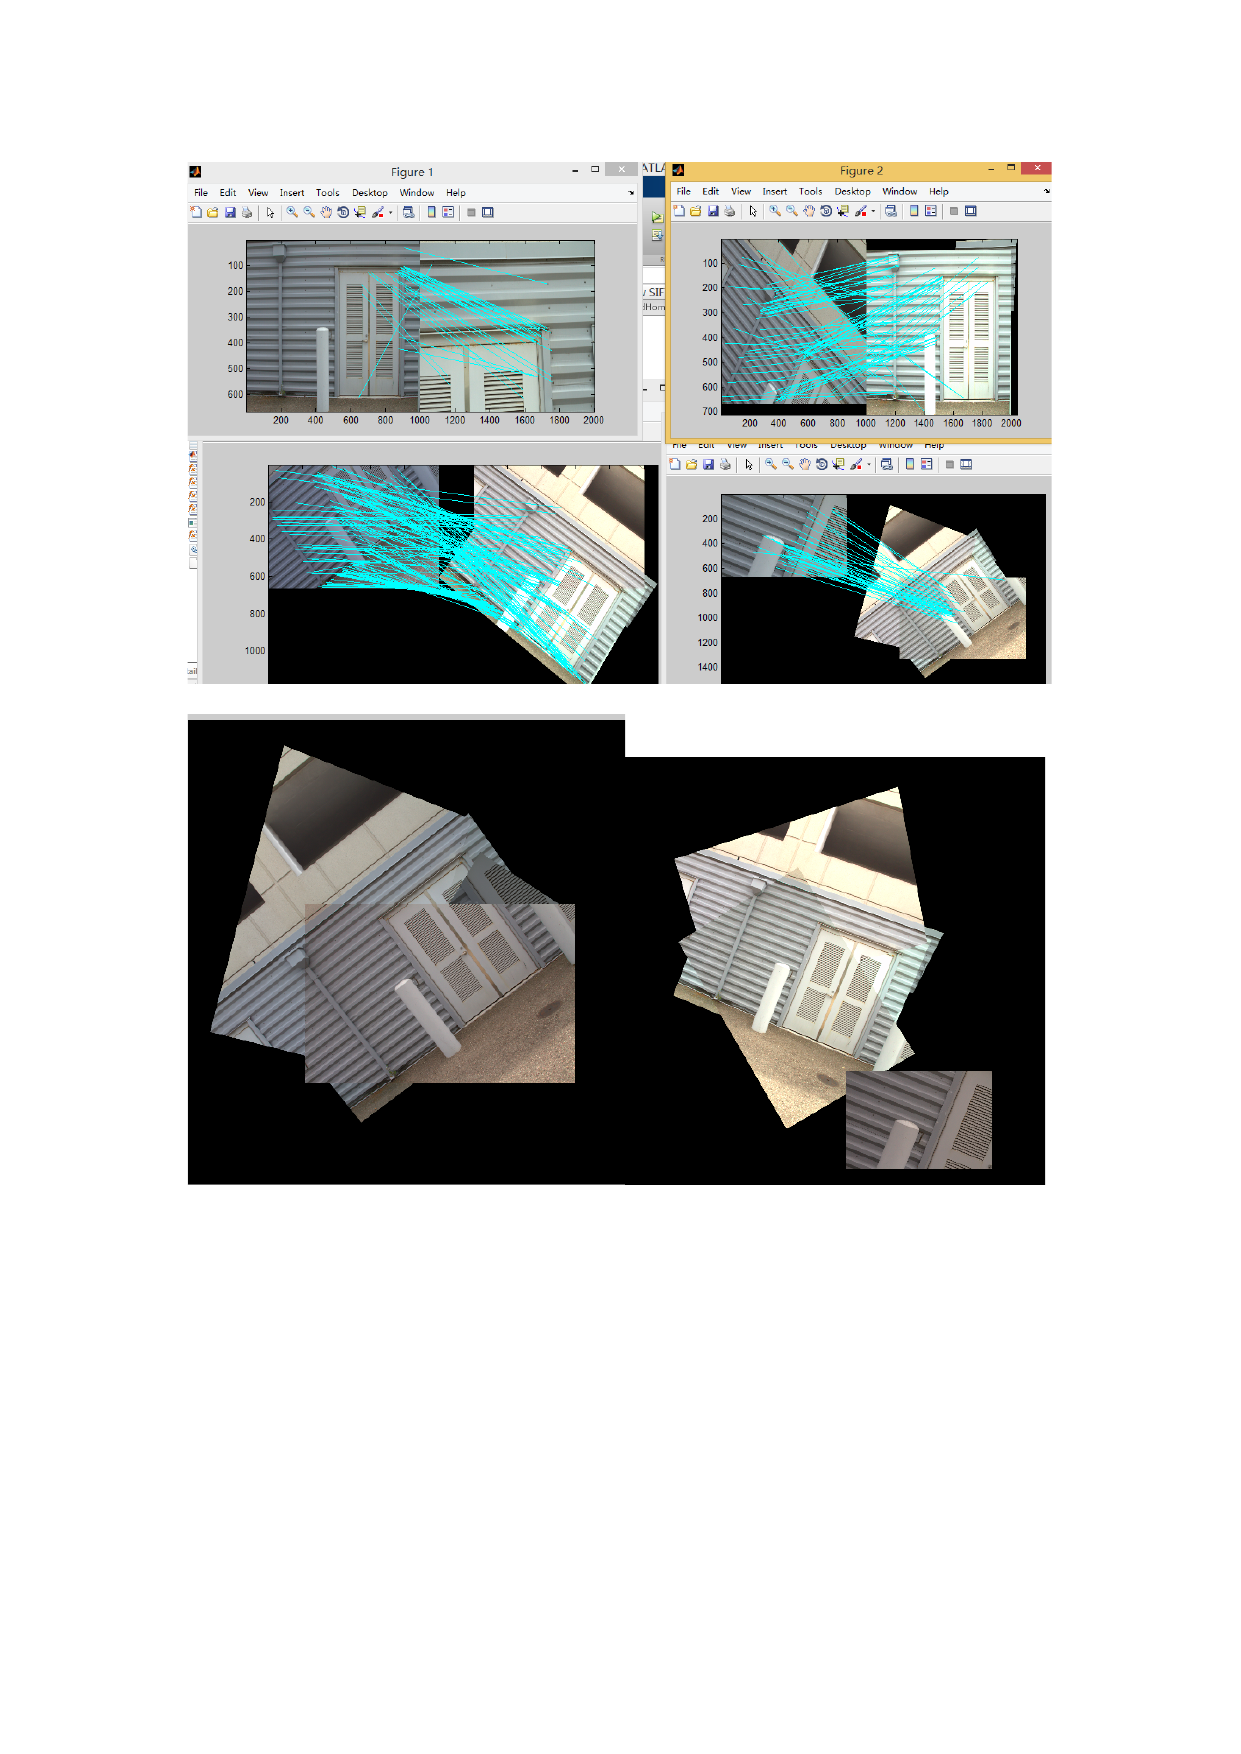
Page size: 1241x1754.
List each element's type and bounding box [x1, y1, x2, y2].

picture [187, 162, 1052, 684]
picture [187, 714, 1046, 1185]
